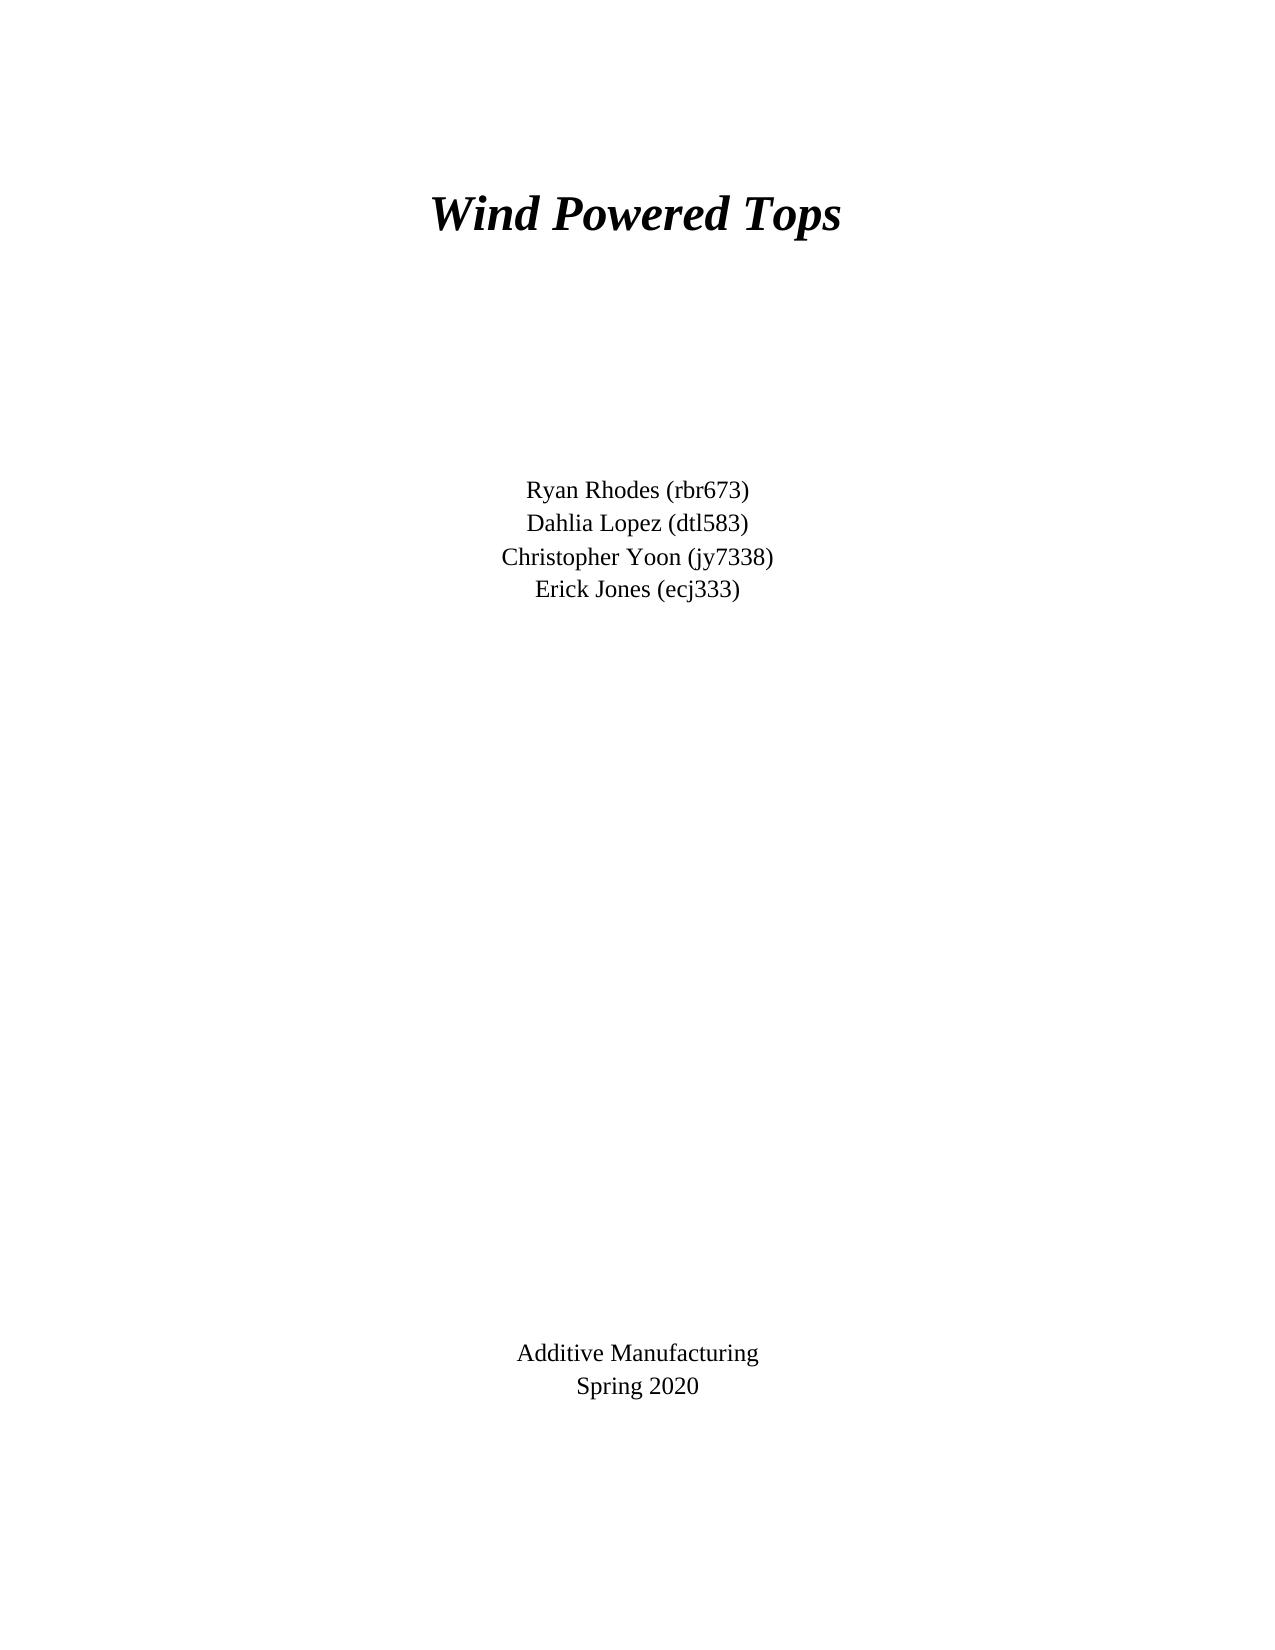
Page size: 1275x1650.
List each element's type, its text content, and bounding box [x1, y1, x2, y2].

text Erick Jones (ecj333) [150, 574, 1125, 603]
text Dahlia Lopez (dtl583) [150, 508, 1125, 537]
text Additive Manufacturing [150, 1338, 1125, 1367]
text Ryan Rhodes (rbr673) [150, 476, 1125, 504]
text Spring 2020 [150, 1371, 1125, 1400]
subtitle Wind Powered Tops [150, 183, 1125, 241]
text Christopher Yoon (jy7338) [150, 542, 1125, 570]
